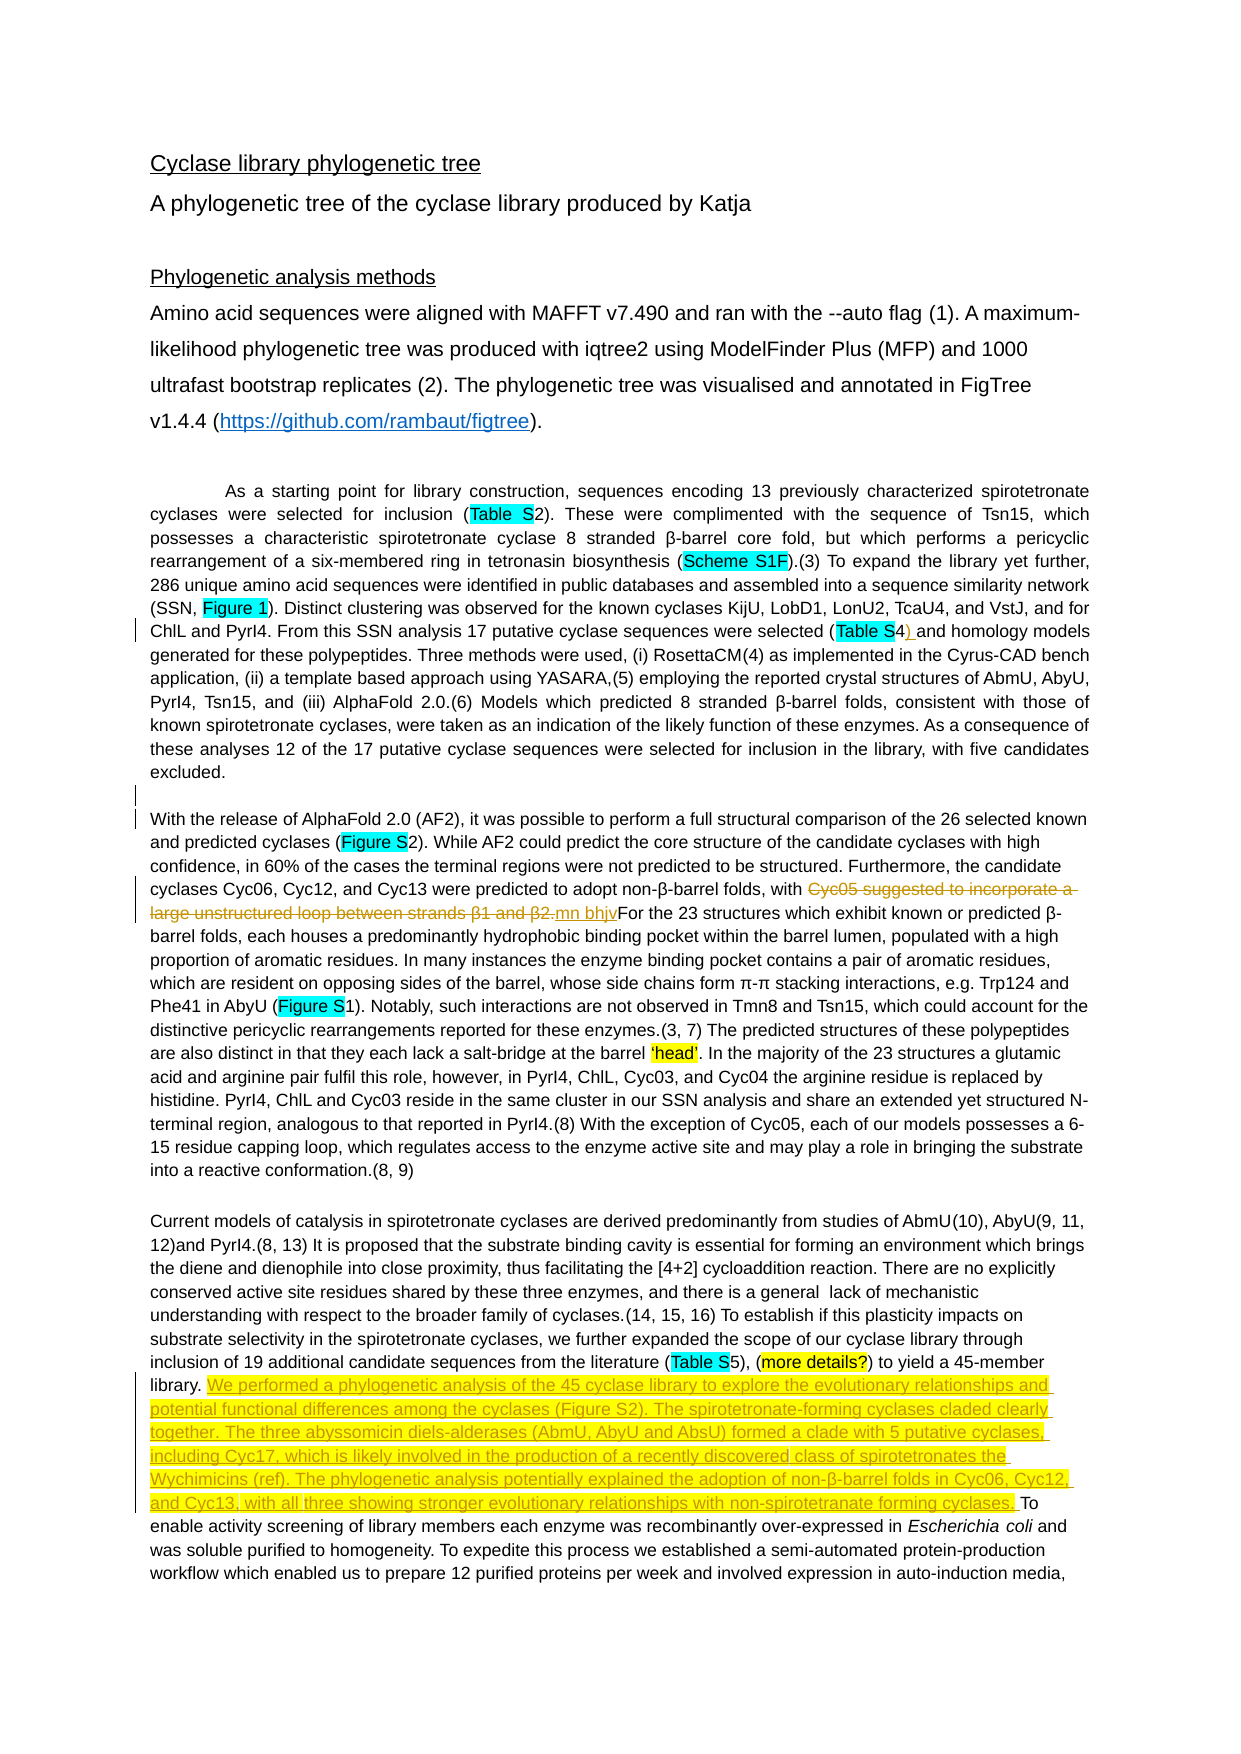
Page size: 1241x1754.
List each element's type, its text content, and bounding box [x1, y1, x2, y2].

text Phylogenetic analysis methods [150, 265, 1090, 289]
text With the release of AlphaFold 2.0 (AF2), it was possible to perform a full structural comparison of the 26 selected known and predicted cyclases (Figure S2). While AF2 could predict the core structure of the candidate cyclases with high confidence, in 60% of the cases the terminal regions were not predicted to be structured. Furthermore, the candidate cyclases Cyc06, Cyc12, and Cyc13 were predicted to adopt non-β-barrel folds, with For the 23 structures which exhibit known or predicted β-barrel folds, each houses a predominantly hydrophobic binding pocket within the barrel lumen, populated with a high proportion of aromatic residues. In many instances the enzyme binding pocket contains a pair of aromatic residues, which are resident on opposing sides of the barrel, whose side chains form π-π stacking interactions, e.g. Trp124 and Phe41 in AbyU (Figure S1). Notably, such interactions are not observed in Tmn8 and Tsn15, which could account for the distinctive pericyclic rearrangements reported for these enzymes.(3, 7) The predicted structures of these polypeptides are also distinct in that they each lack a salt-bridge at the barrel ‘head’. In the majority of the 23 structures a glutamic acid and arginine pair fulfil this role, however, in PyrI4, ChlL, Cyc03, and Cyc04 the arginine residue is replaced by histidine. PyrI4, ChlL and Cyc03 reside in the same cluster in our SSN analysis and share an extended yet structured N-terminal region, analogous to that reported in PyrI4.(8) With the exception of Cyc05, each of our models possesses a 6-15 residue capping loop, which regulates access to the enzyme active site and may play a role in bringing the substrate into a reactive conformation.(8, 9) [150, 809, 1090, 1181]
text Cyclase library phylogenetic tree A phylogenetic tree of the cyclase library produced by Katja [150, 150, 1090, 216]
text Amino acid sequences were aligned with MAFFT v7.490 and ran with the --auto flag (1). A maximum-likelihood phylogenetic tree was produced with iqtree2 using ModelFinder Plus (MFP) and 1000 ultrafast bootstrap replicates (2). The phylogenetic tree was visualised and annotated in FigTree v1.4.4 (https://github.com/rambaut/figtree). [150, 301, 1090, 433]
text As a starting point for library construction, sequences encoding 13 previously characterized spirotetronate cyclases were selected for inclusion (Table S2). These were complimented with the sequence of Tsn15, which possesses a characteristic spirotetronate cyclase 8 stranded β-barrel core fold, but which performs a pericyclic rearrangement of a six-membered ring in tetronasin biosynthesis (Scheme S1F).(3) To expand the library yet further, 286 unique amino acid sequences were identified in public databases and assembled into a sequence similarity network (SSN, Figure 1). Distinct clustering was observed for the known cyclases KijU, LobD1, LonU2, TcaU4, and VstJ, and for ChlL and PyrI4. From this SSN analysis 17 putative cyclase sequences were selected (Table S4and homology models generated for these polypeptides. Three methods were used, (i) RosettaCM(4) as implemented in the Cyrus-CAD bench application, (ii) a template based approach using YASARA,(5) employing the reported crystal structures of AbmU, AbyU, PyrI4, Tsn15, and (iii) AlphaFold 2.0.(6) Models which predicted 8 stranded β-barrel folds, consistent with those of known spirotetronate cyclases, were taken as an indication of the likely function of these enzymes. As a consequence of these analyses 12 of the 17 putative cyclase sequences were selected for inclusion in the library, with five candidates excluded. [150, 481, 1090, 782]
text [150, 1211, 1090, 1583]
